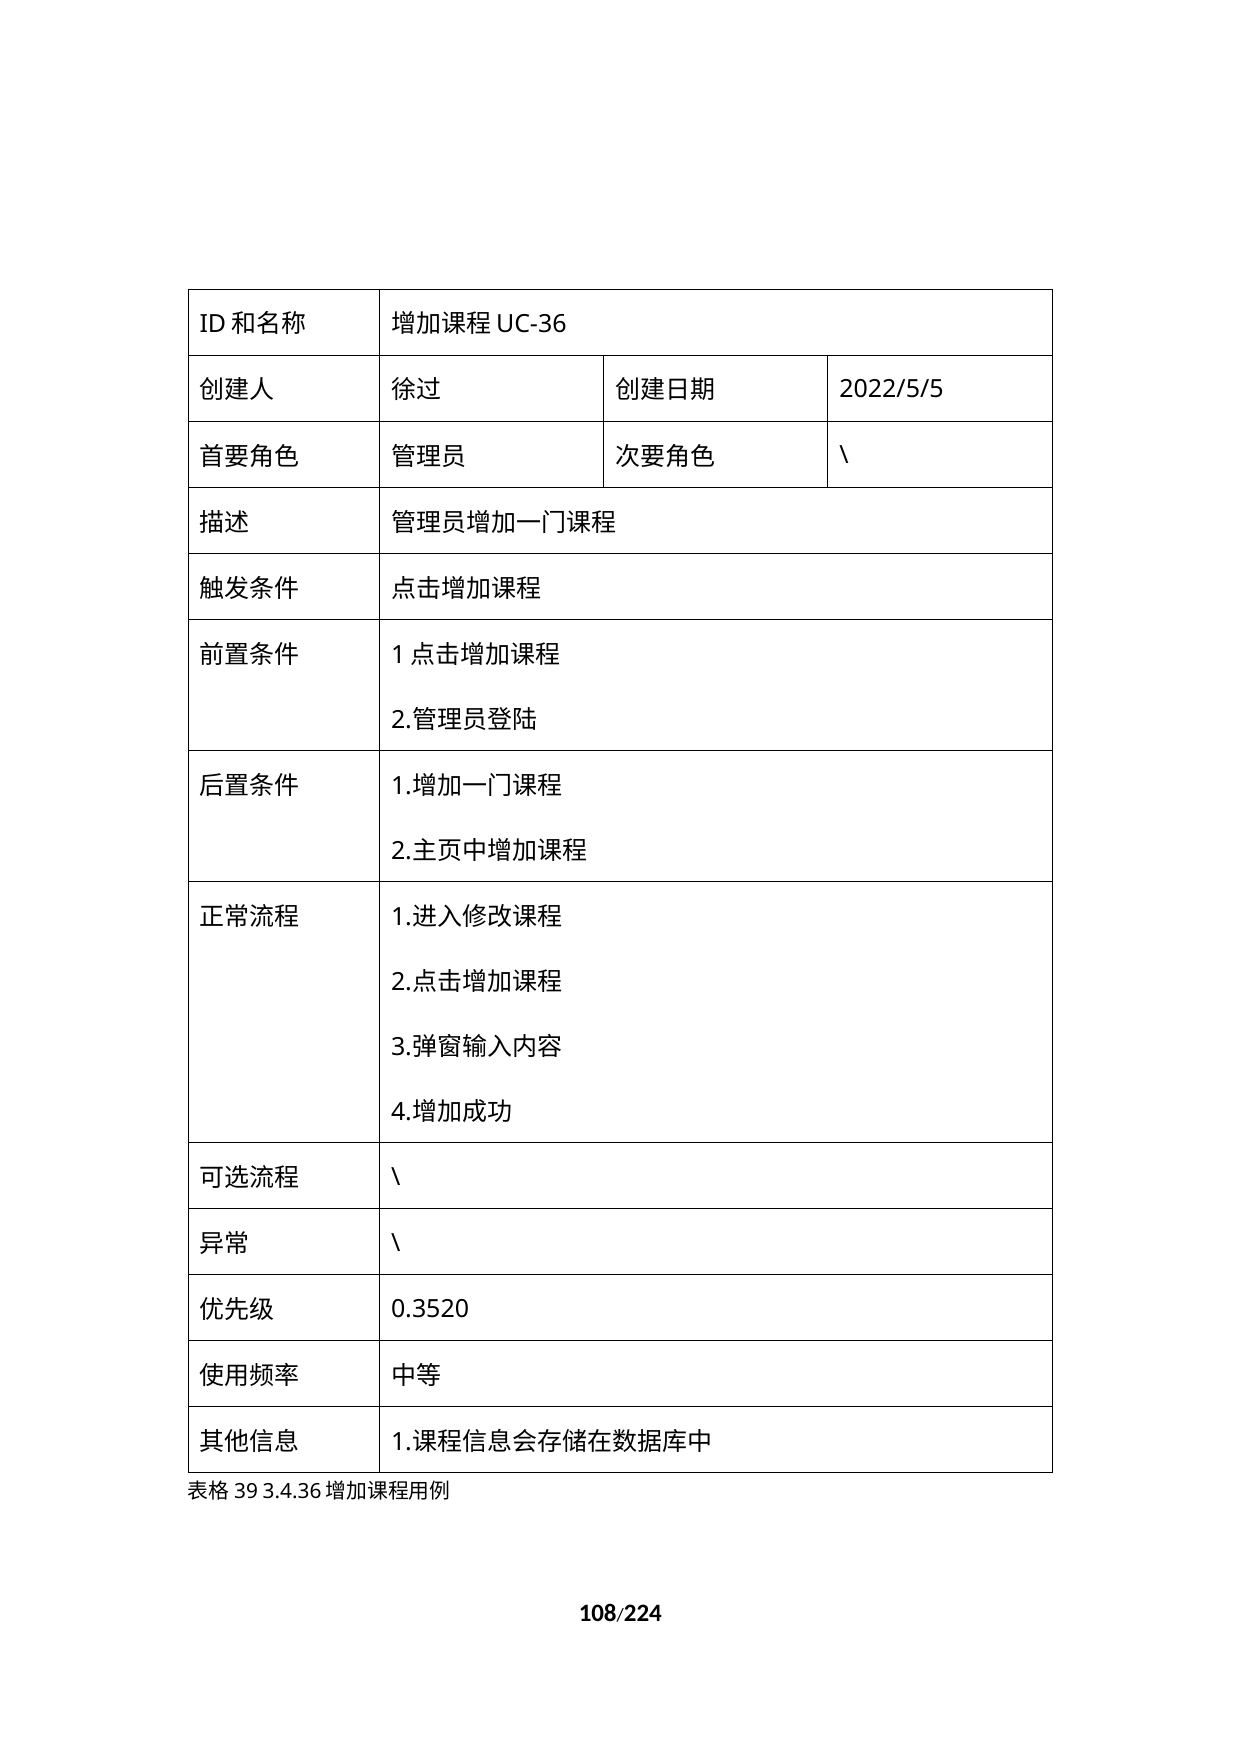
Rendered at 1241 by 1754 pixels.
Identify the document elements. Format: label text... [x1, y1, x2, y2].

table_cell 后置条件 [189, 751, 379, 881]
table_cell 创建日期 [604, 356, 827, 421]
table_cell 触发条件 [189, 554, 379, 619]
table_cell 描述 [189, 488, 379, 553]
text 表格 39 3.4.36增加课程用例 [187, 1473, 1053, 1506]
table_cell 可选流程 [189, 1143, 379, 1208]
table_cell 使用频率 [189, 1341, 379, 1406]
table_header 增加课程UC-36 [380, 290, 1052, 354]
table_header ID和名称 [189, 290, 379, 354]
table_cell 1.进入修改课程 2.点击增加课程 3.弹窗输入内容 4.增加成功 [380, 882, 1052, 1142]
table_cell \ [380, 1209, 1052, 1274]
table_cell \ [380, 1143, 1052, 1208]
table_cell 优先级 [189, 1275, 379, 1340]
table_cell 点击增加课程 [380, 554, 1052, 619]
table_cell 2022/5/5 [828, 356, 1052, 421]
table_cell 管理员增加一门课程 [380, 488, 1052, 553]
table_cell 前置条件 [189, 620, 379, 750]
table_cell 中等 [380, 1341, 1052, 1406]
table_cell 1.增加一门课程 2.主页中增加课程 [380, 751, 1052, 881]
table_cell 其他信息 [189, 1407, 379, 1472]
table_cell 管理员 [380, 422, 603, 487]
table_cell 徐过 [380, 356, 603, 421]
table_cell 1.课程信息会存储在数据库中 [380, 1407, 1052, 1472]
table_cell 首要角色 [189, 422, 379, 487]
table_cell 次要角色 [604, 422, 827, 487]
table_cell \ [828, 422, 1052, 487]
table_cell 异常 [189, 1209, 379, 1274]
table_cell 正常流程 [189, 882, 379, 1142]
table_cell 1点击增加课程 2.管理员登陆 [380, 620, 1052, 750]
table_cell 创建人 [189, 356, 379, 421]
table_cell 0.3520 [380, 1275, 1052, 1340]
